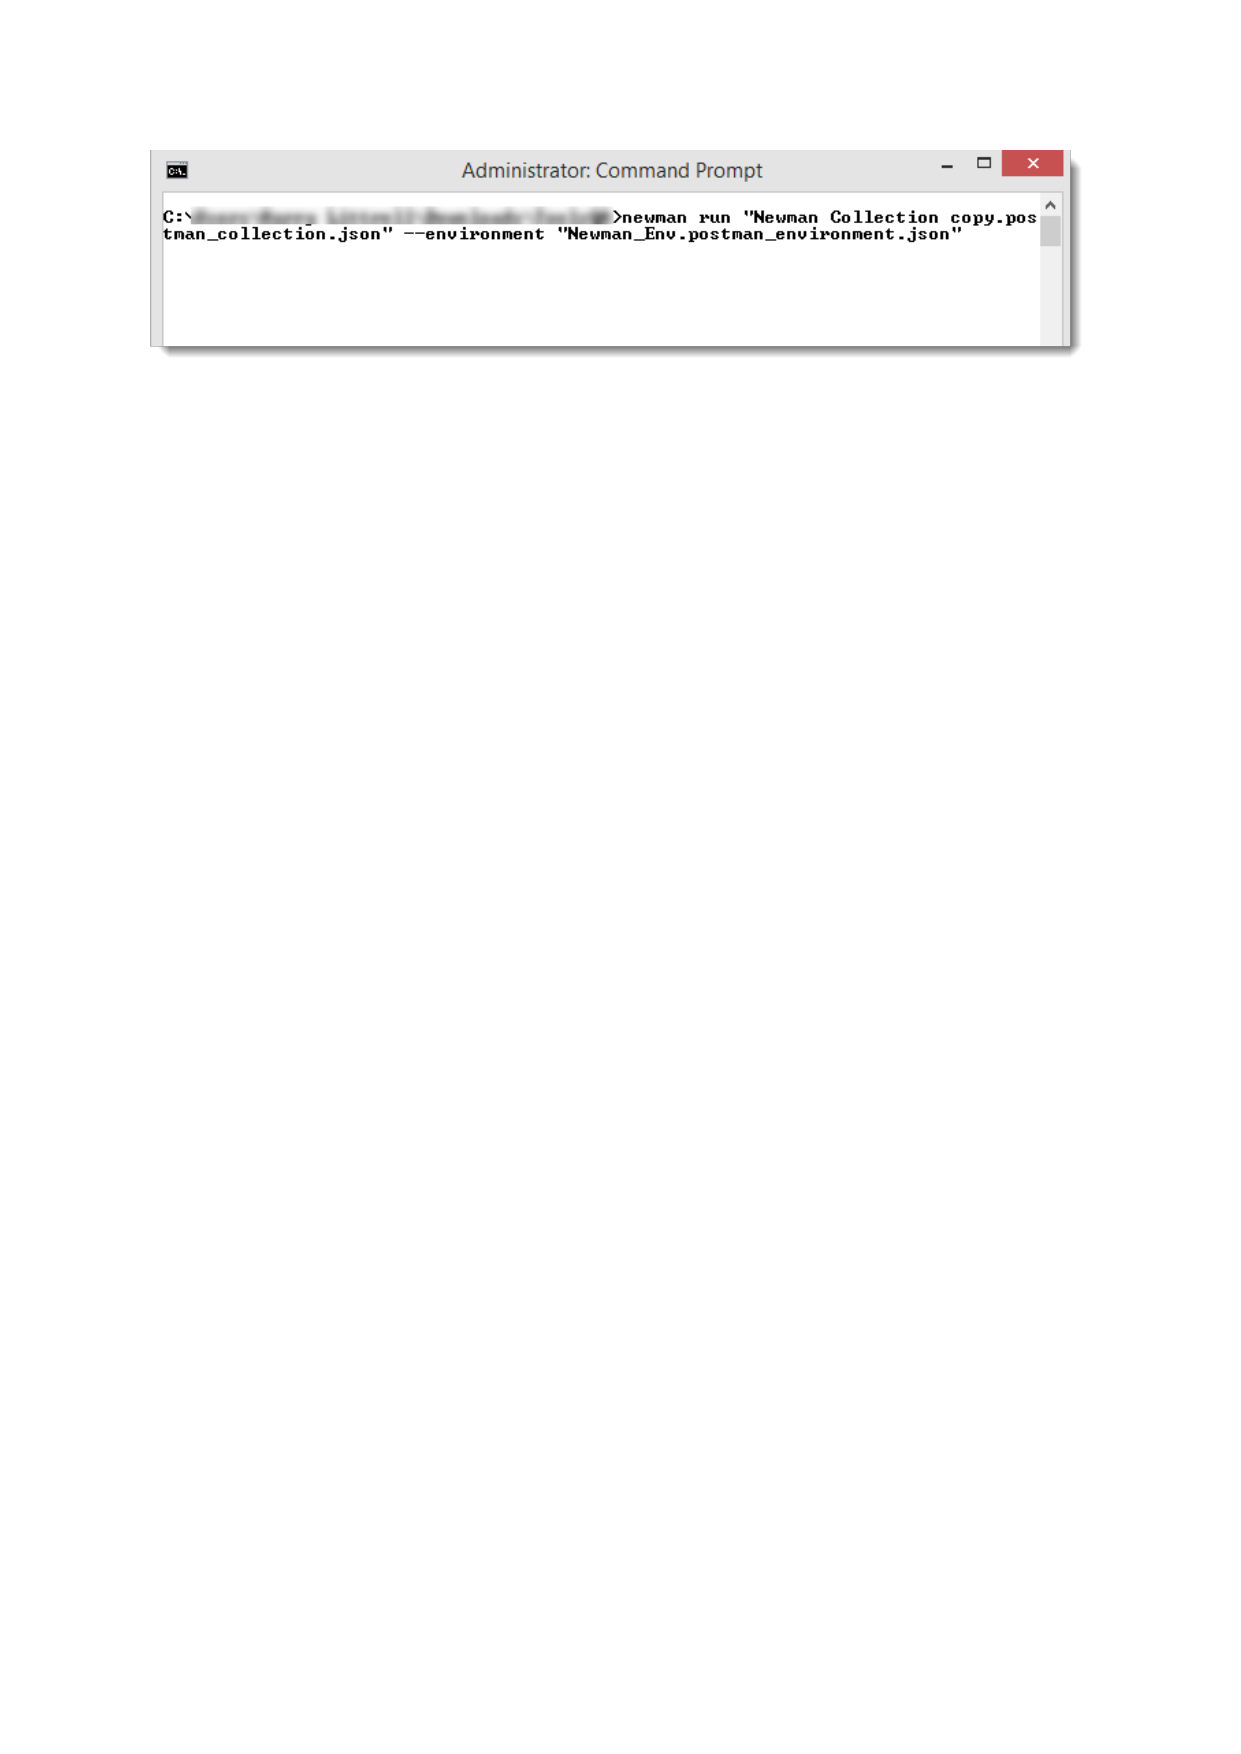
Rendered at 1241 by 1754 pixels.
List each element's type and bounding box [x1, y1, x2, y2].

picture [150, 150, 1091, 367]
